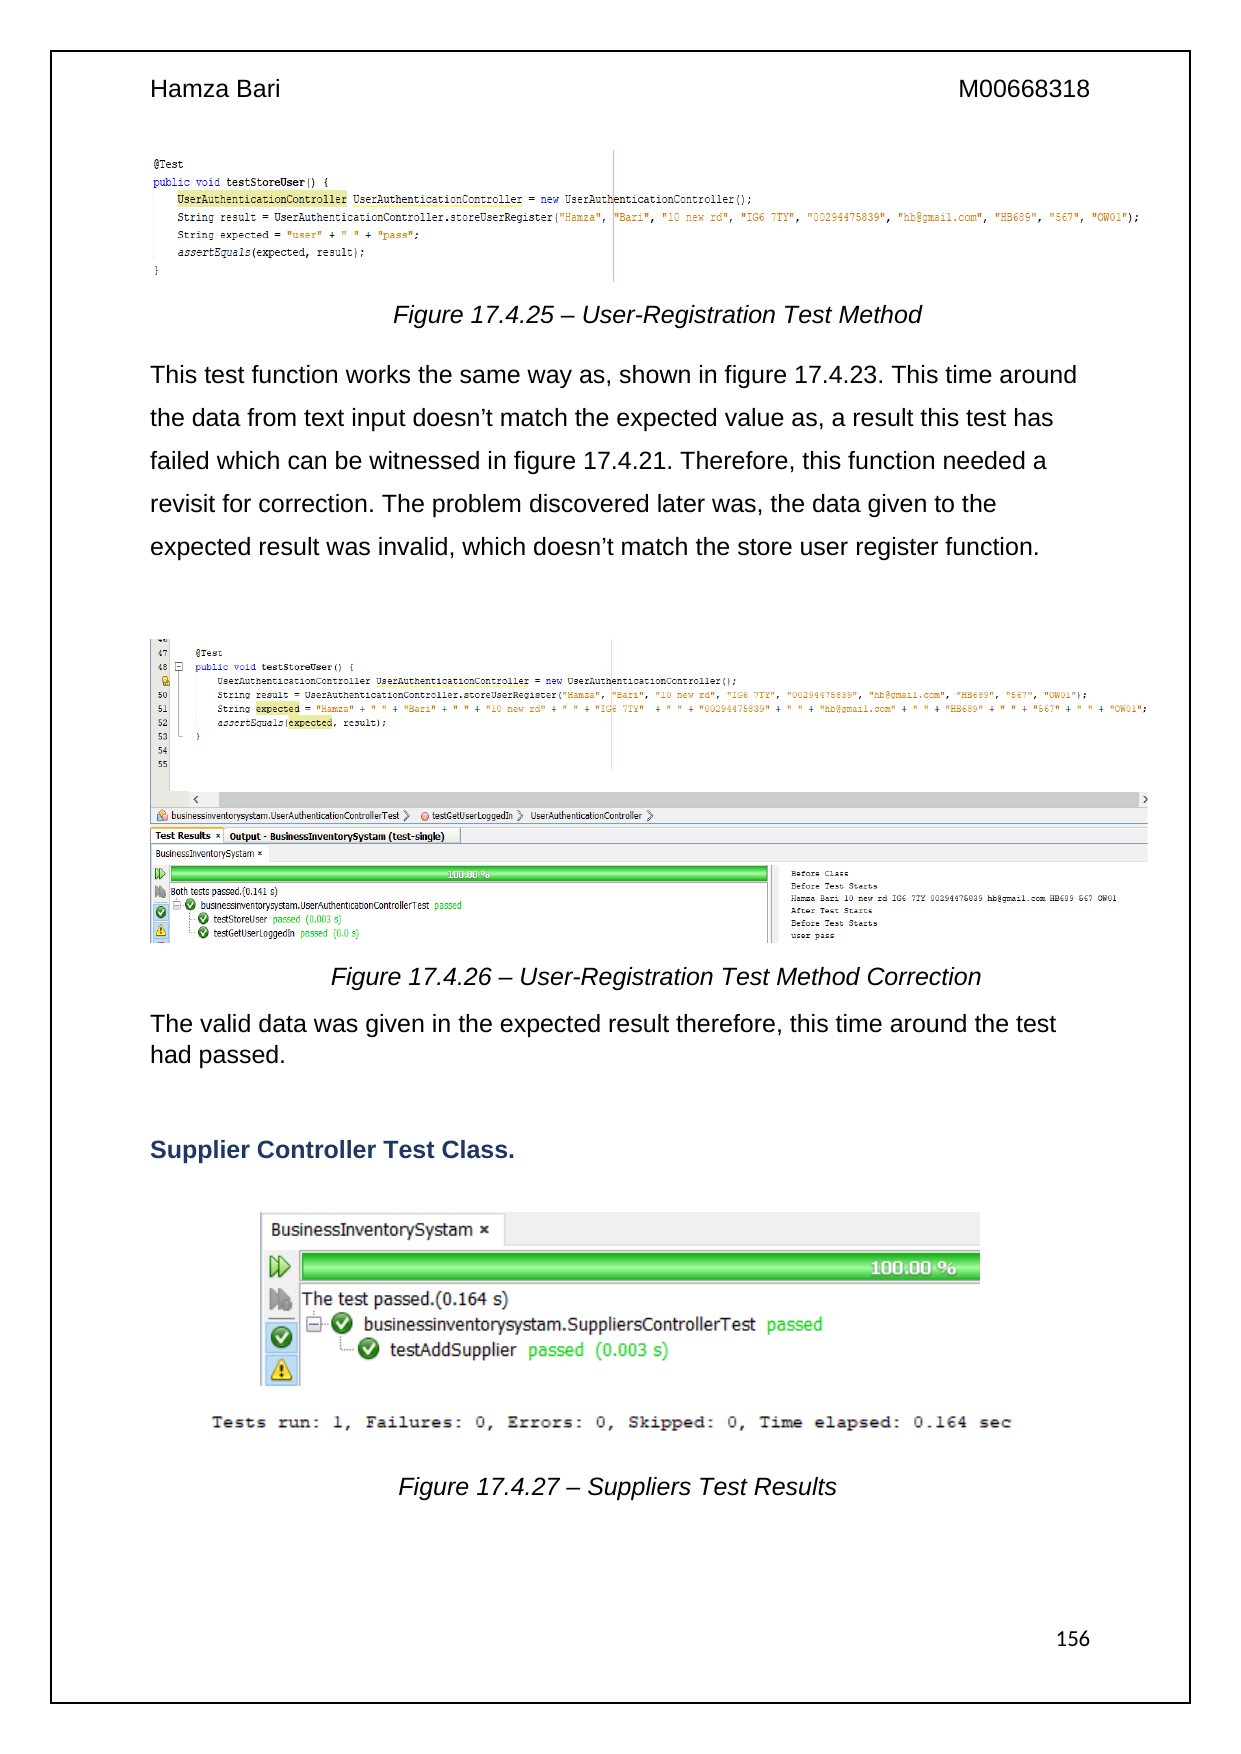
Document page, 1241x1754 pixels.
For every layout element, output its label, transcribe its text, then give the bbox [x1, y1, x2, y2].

text Figure 17.4.26 – User-Registration Test Method Correction [150, 962, 1090, 990]
picture [260, 1212, 980, 1386]
text Figure 17.4.27 – Suppliers Test Results [150, 1472, 1090, 1500]
picture [209, 1404, 1032, 1453]
text The valid data was given in the expected result therefore, this time around the test had passed. [150, 1009, 1090, 1069]
picture [150, 150, 1144, 282]
text This test function works the same way as, shown in figure 17.4.23. This time around the data from text input doesn’t match the expected value as, a result this test has failed which can be witnessed in figure 17.4.21. Therefore, this function needed a revisit for correction. The problem discovered later was, the data given to the expected result was invalid, which doesn’t match the store user register function. [150, 360, 1090, 561]
text Figure 17.4.25 – User-Registration Test Method [150, 300, 1090, 329]
picture [150, 639, 1148, 943]
subtitle Supplier Controller Test Class. [150, 1135, 1090, 1164]
